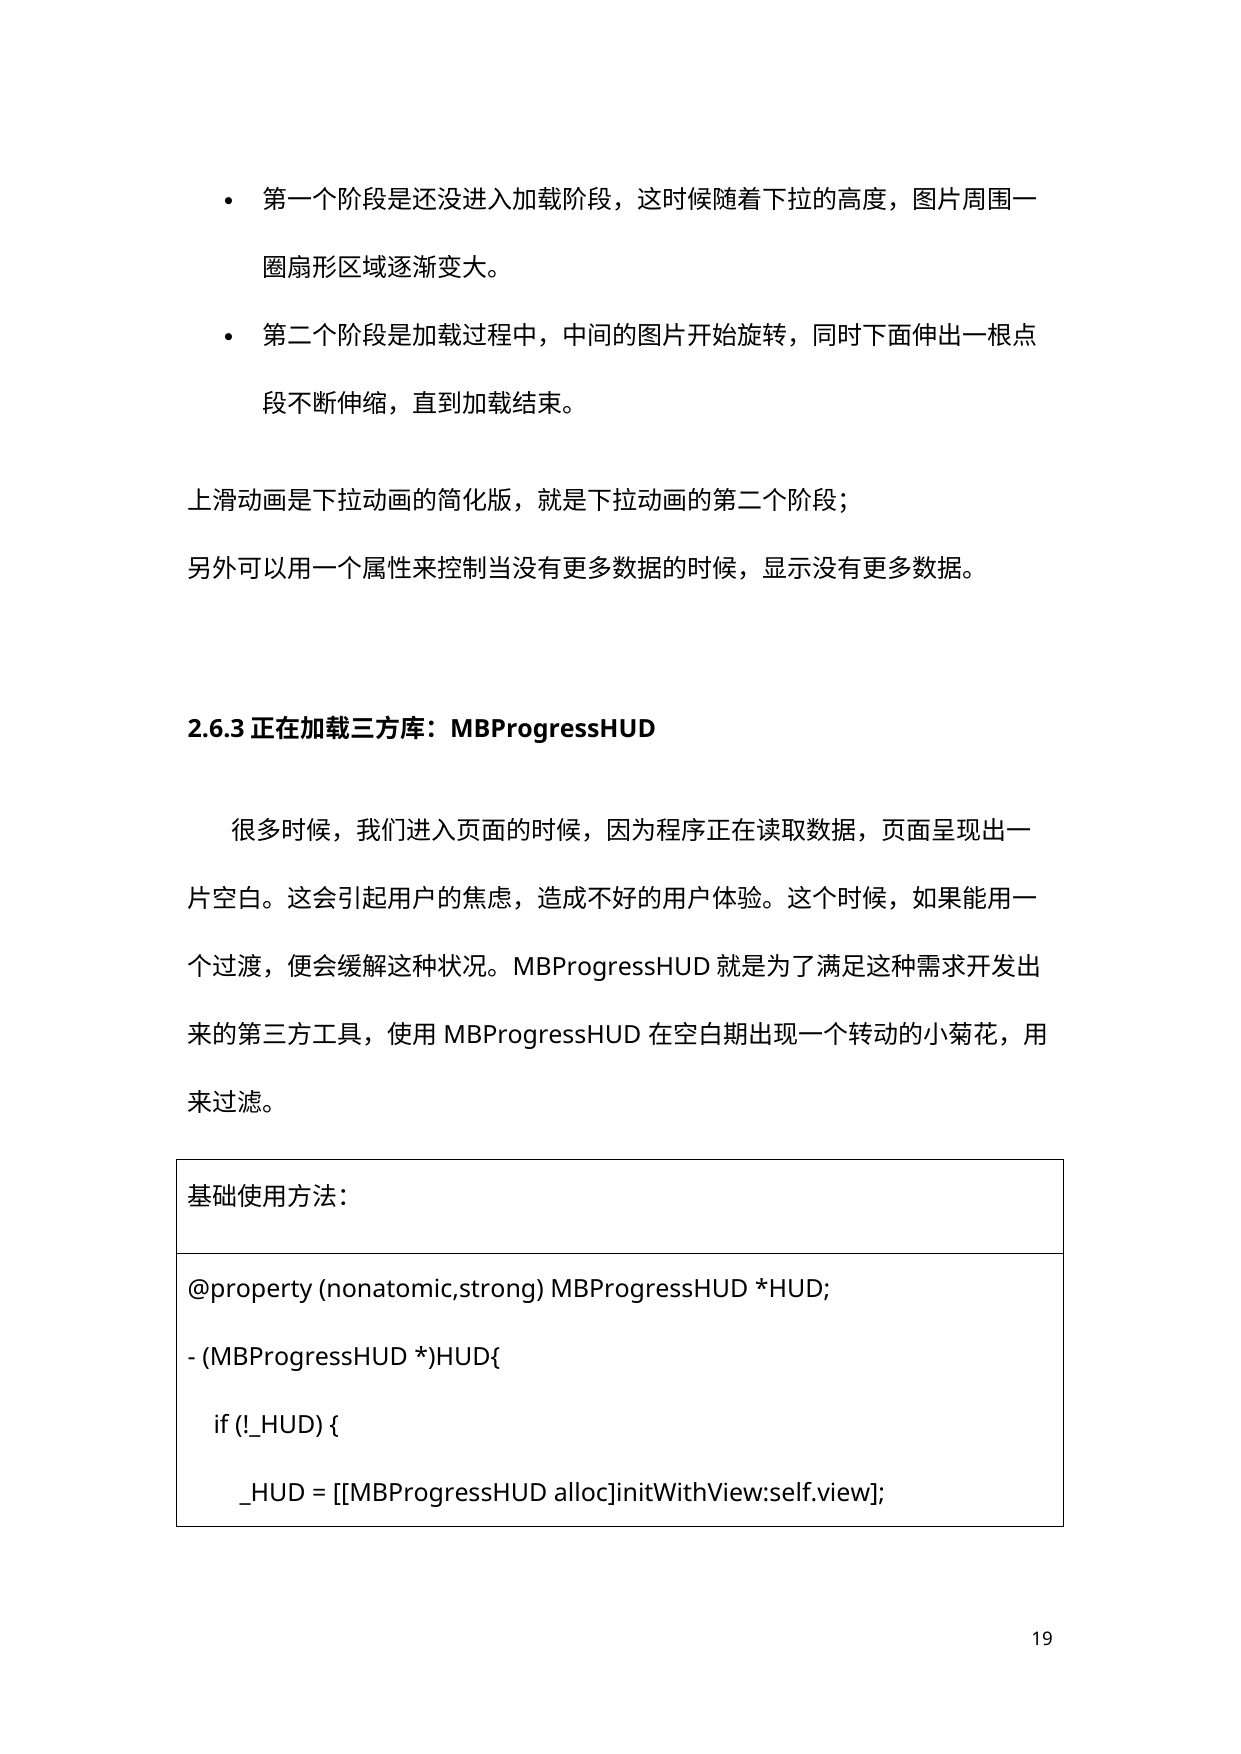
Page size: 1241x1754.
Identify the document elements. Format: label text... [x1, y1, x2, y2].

list 第二个阶段是加载过程中，中间的图片开始旋转，同时下面伸出一根点段不断伸缩，直到加载结束。 [225, 300, 1053, 436]
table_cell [177, 1254, 1063, 1526]
text 上滑动画是下拉动画的简化版，就是下拉动画的第二个阶段； 另外可以用一个属性来控制当没有更多数据的时候，显示没有更多数据。 [187, 465, 1053, 601]
text 2.6.3正在加载三方库：MBProgressHUD [187, 693, 1053, 761]
list 第一个阶段是还没进入加载阶段，这时候随着下拉的高度，图片周围一圈扇形区域逐渐变大。 [225, 164, 1053, 300]
table_header 基础使用方法： [177, 1160, 1063, 1253]
text 很多时候，我们进入页面的时候，因为程序正在读取数据，页面呈现出一片空白。这会引起用户的焦虑，造成不好的用户体验。这个时候，如果能用一个过渡，便会缓解这种状况。MBProgressHUD就是为了满足这种需求开发出来的第三方工具，使用 MBProgressHUD 在空白期出现一个转动的小菊花，用来过滤。 [187, 795, 1053, 1134]
